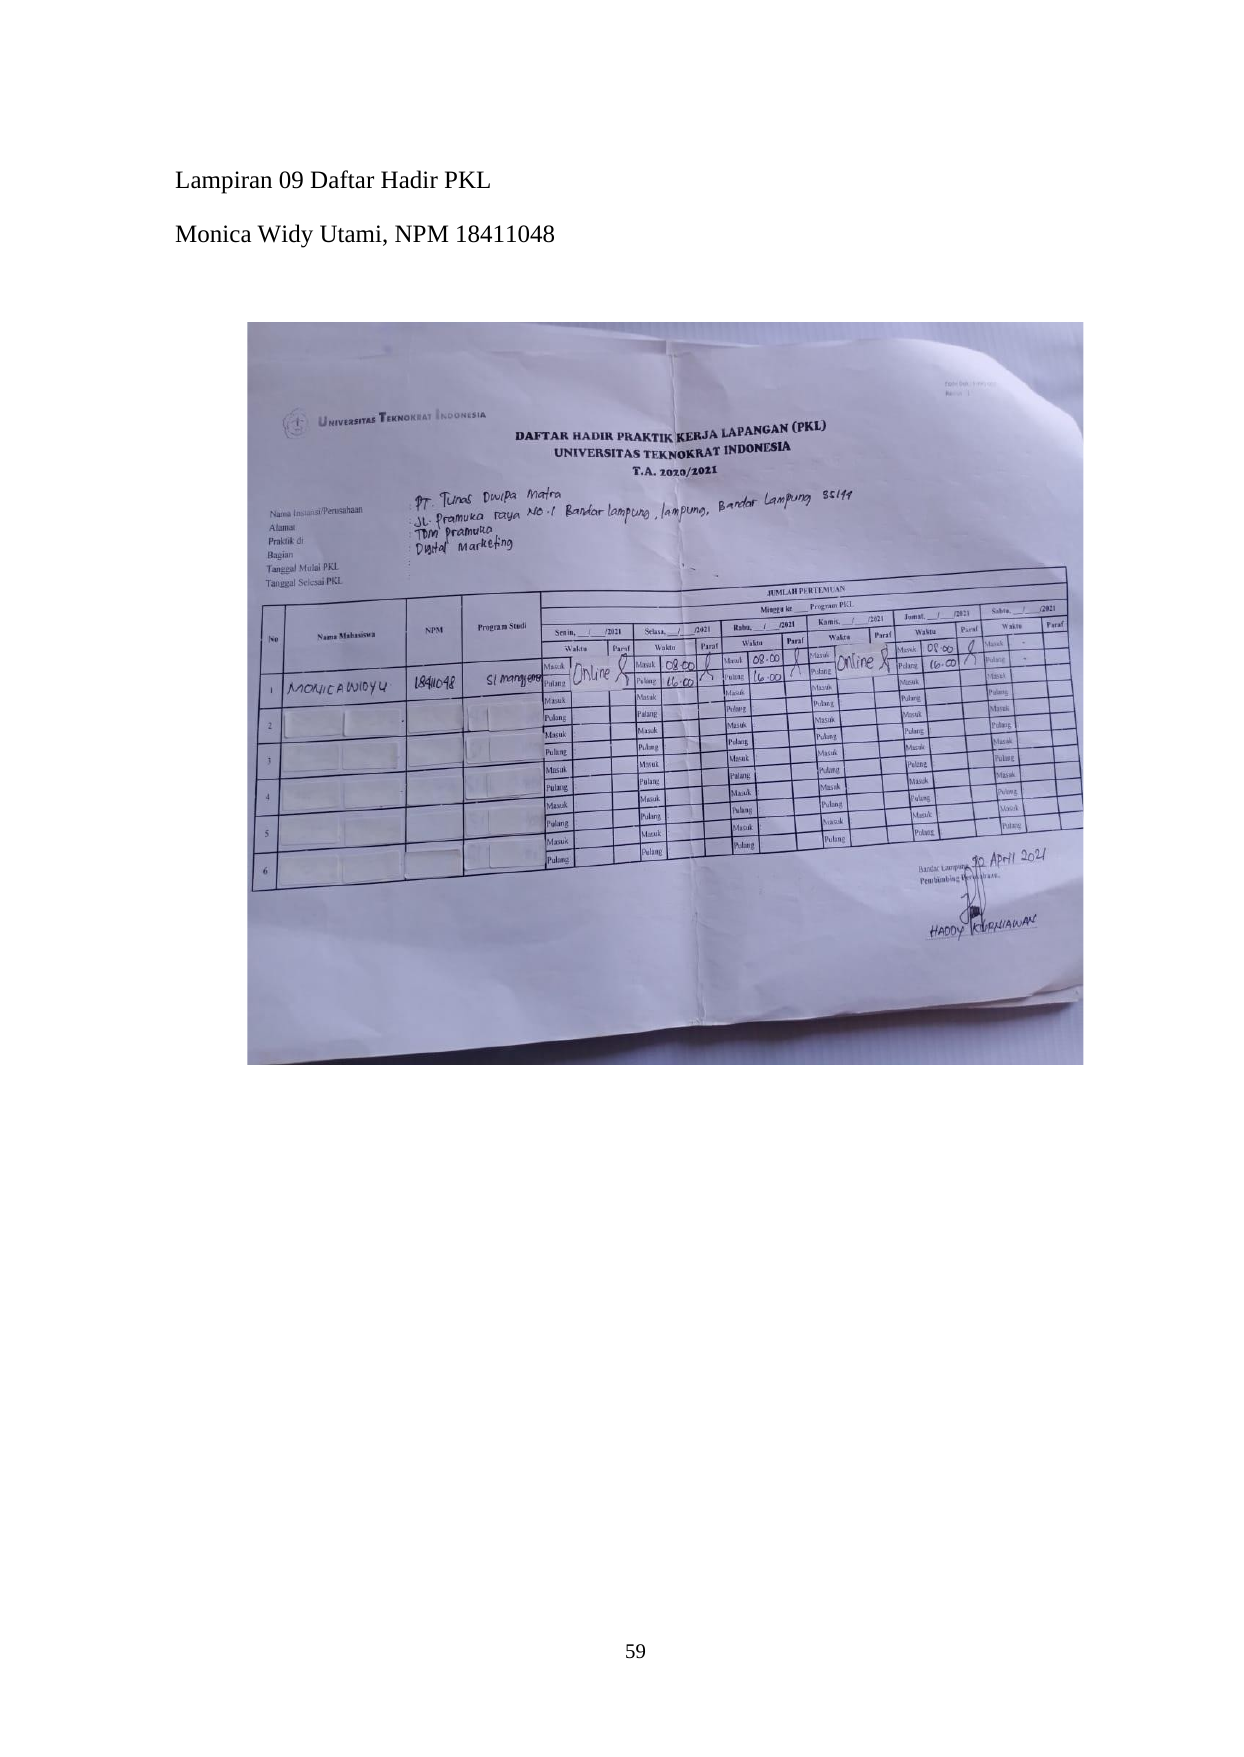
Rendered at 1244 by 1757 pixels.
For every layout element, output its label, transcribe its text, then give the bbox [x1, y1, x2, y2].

picture [247, 322, 1084, 1065]
text Monica Widy Utami, NPM 18411048 [175, 219, 1096, 247]
text Lampiran 09 Daftar Hadir PKL [175, 166, 1096, 194]
